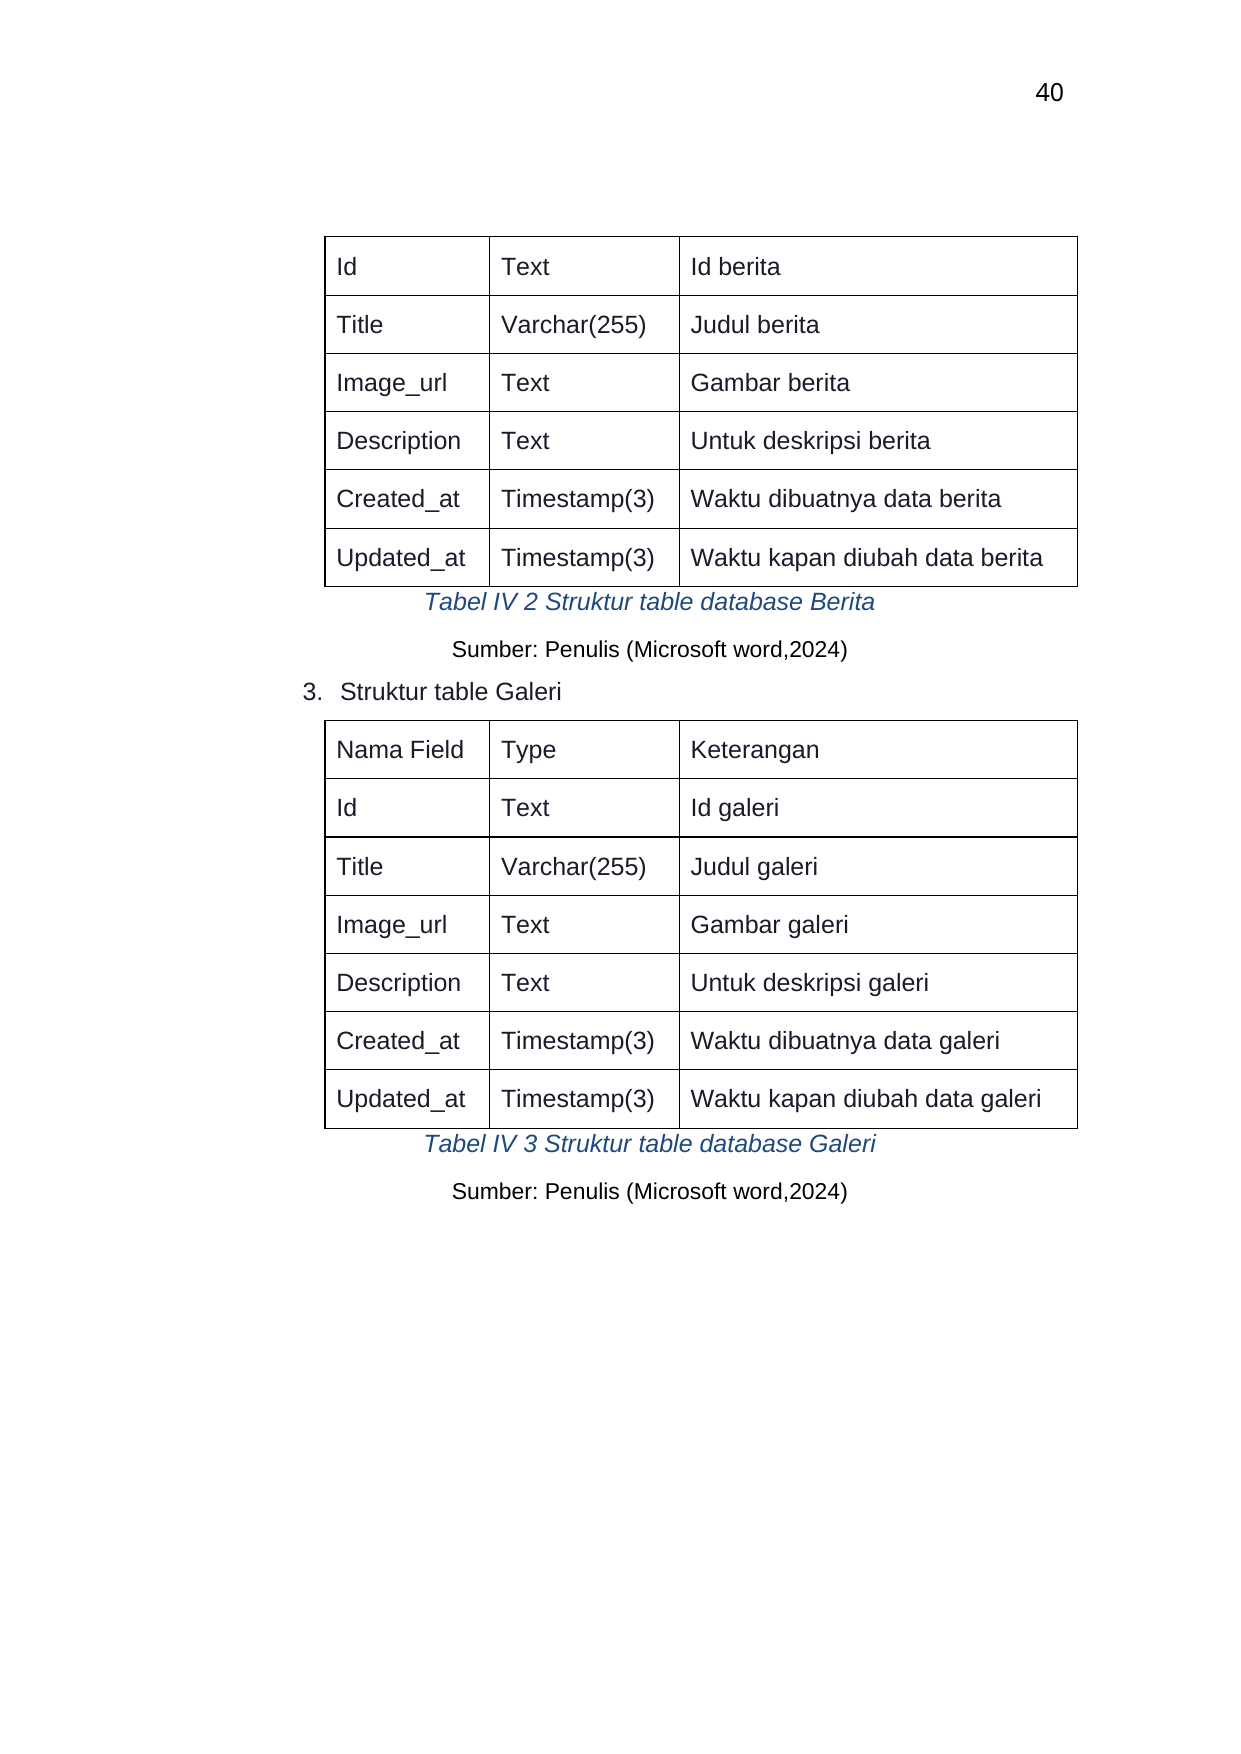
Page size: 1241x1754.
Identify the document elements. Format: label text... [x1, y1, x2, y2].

text Sumber: Penulis (Microsoft word,2024) [236, 636, 1063, 663]
text Tabel IV 3 Struktur table database Galeri [236, 1128, 1063, 1157]
table_cell Title [326, 838, 489, 894]
table_cell Timestamp(3) [490, 1012, 679, 1069]
table_cell Timestamp(3) [490, 529, 679, 586]
table_cell Text [490, 237, 679, 294]
table_cell Waktu kapan diubah data berita [680, 529, 1077, 586]
table_cell Untuk deskripsi berita [680, 412, 1077, 469]
table_cell Id [326, 237, 489, 294]
list Struktur table Galeri [302, 677, 1050, 706]
table_cell Id [326, 779, 489, 836]
table_cell Gambar berita [680, 354, 1077, 411]
text Tabel IV 2 Struktur table database Berita [236, 587, 1063, 615]
table_header Nama Field [326, 721, 489, 778]
table_cell Gambar galeri [680, 896, 1077, 953]
table_cell Varchar(255) [490, 296, 679, 353]
table_cell Updated_at [326, 529, 489, 586]
table_cell Id berita [680, 237, 1077, 294]
table_cell Created_at [326, 1012, 489, 1069]
table_cell Image_url [326, 896, 489, 953]
table_cell Text [490, 354, 679, 411]
table_header Keterangan [680, 721, 1077, 778]
table_cell Text [490, 896, 679, 953]
table_cell Description [326, 412, 489, 469]
table_cell Image_url [326, 354, 489, 411]
table_cell Judul berita [680, 296, 1077, 353]
table_cell Text [490, 779, 679, 836]
table_cell Judul galeri [680, 838, 1077, 894]
table_cell Waktu kapan diubah data galeri [680, 1070, 1077, 1127]
table_cell Id galeri [680, 779, 1077, 836]
table_header Type [490, 721, 679, 778]
table_cell Description [326, 954, 489, 1011]
table_cell Created_at [326, 470, 489, 527]
table_cell Text [490, 954, 679, 1011]
table_cell Timestamp(3) [490, 1070, 679, 1127]
table_cell Varchar(255) [490, 838, 679, 894]
table_cell Text [490, 412, 679, 469]
table_cell Timestamp(3) [490, 470, 679, 527]
table_cell Untuk deskripsi galeri [680, 954, 1077, 1011]
text Sumber: Penulis (Microsoft word,2024) [236, 1178, 1063, 1204]
table_cell Waktu dibuatnya data berita [680, 470, 1077, 527]
table_cell Updated_at [326, 1070, 489, 1127]
table_cell Waktu dibuatnya data galeri [680, 1012, 1077, 1069]
table_cell Title [326, 296, 489, 353]
